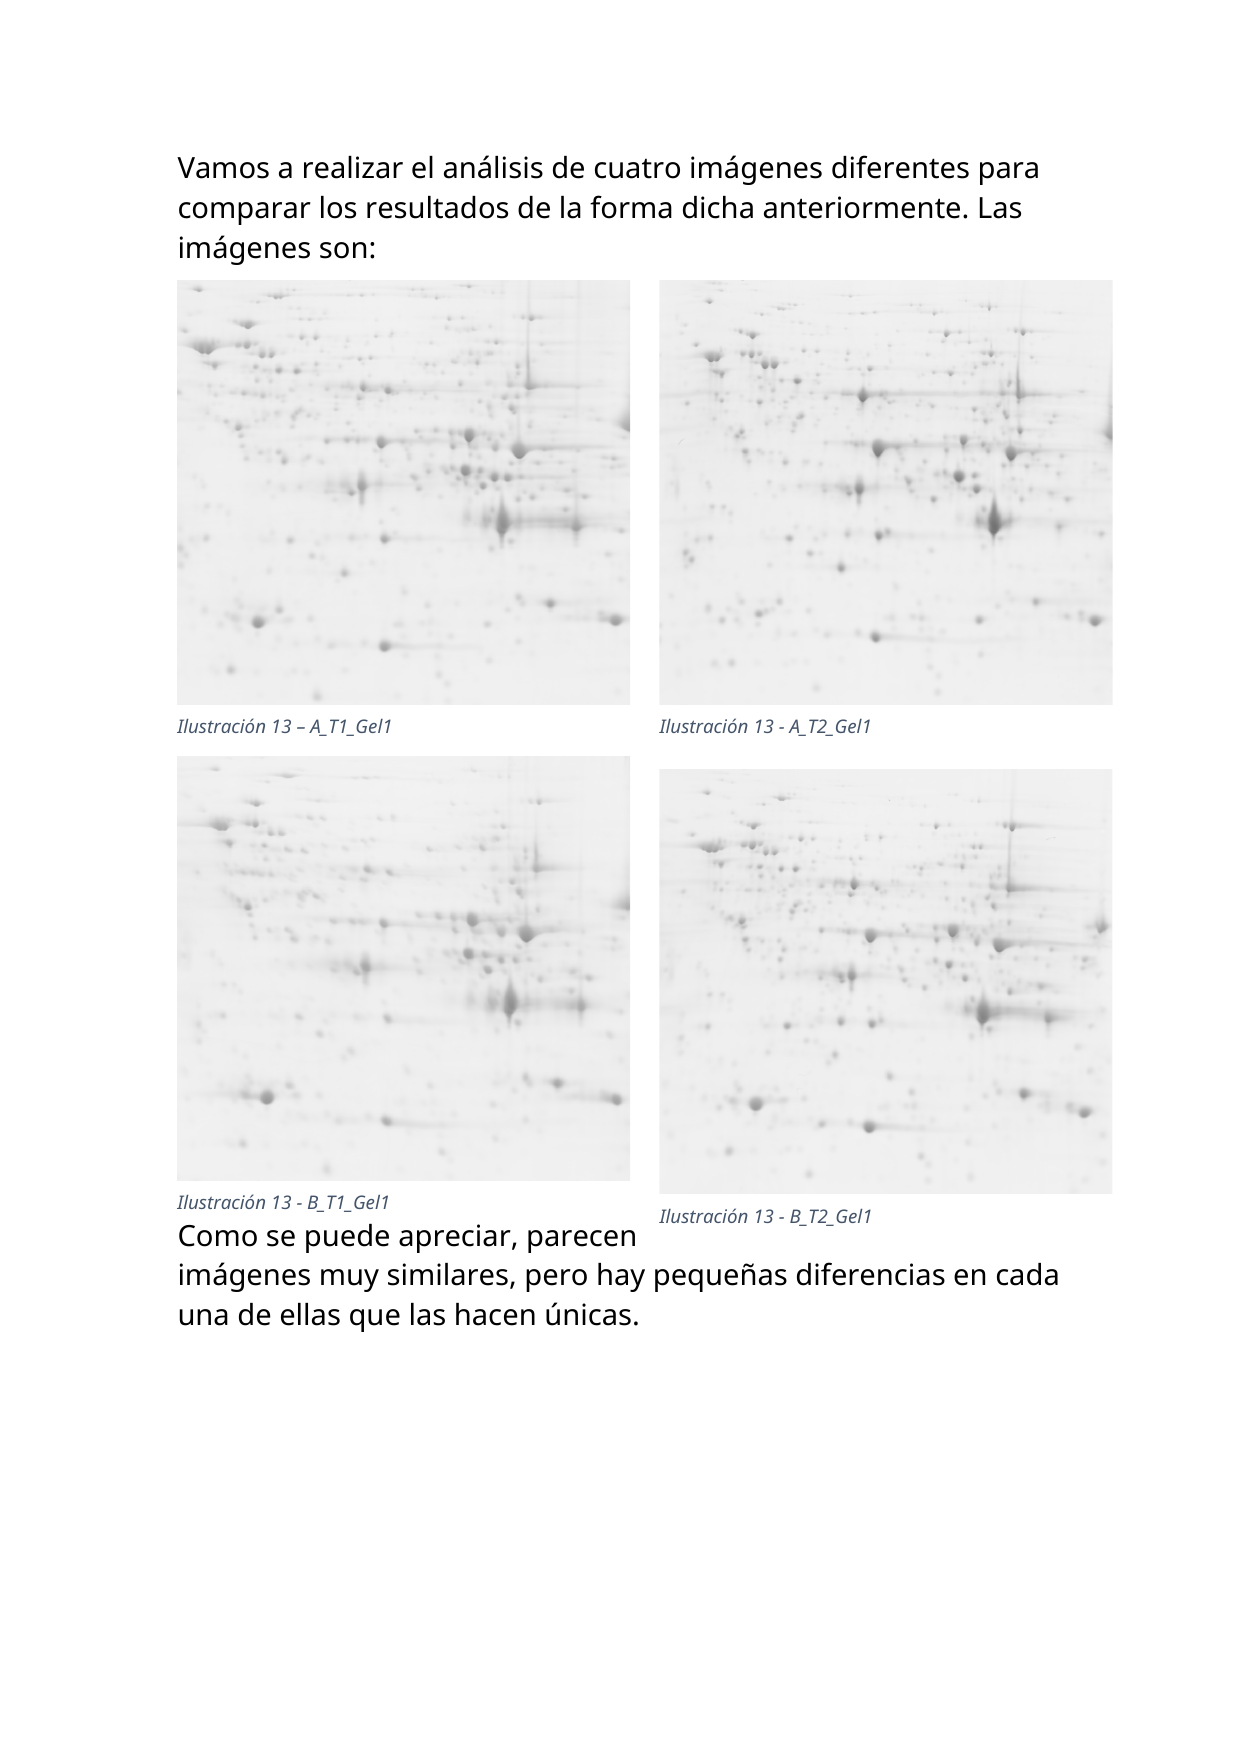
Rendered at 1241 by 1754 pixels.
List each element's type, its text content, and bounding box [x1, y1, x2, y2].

picture [659, 280, 1113, 705]
picture [177, 756, 631, 1181]
picture [177, 280, 631, 705]
text Vamos a realizar el análisis de cuatro imágenes diferentes para comparar los resultados de la forma dicha anteriormente. Las imágenes son: [177, 148, 1063, 267]
picture [659, 769, 1113, 1194]
